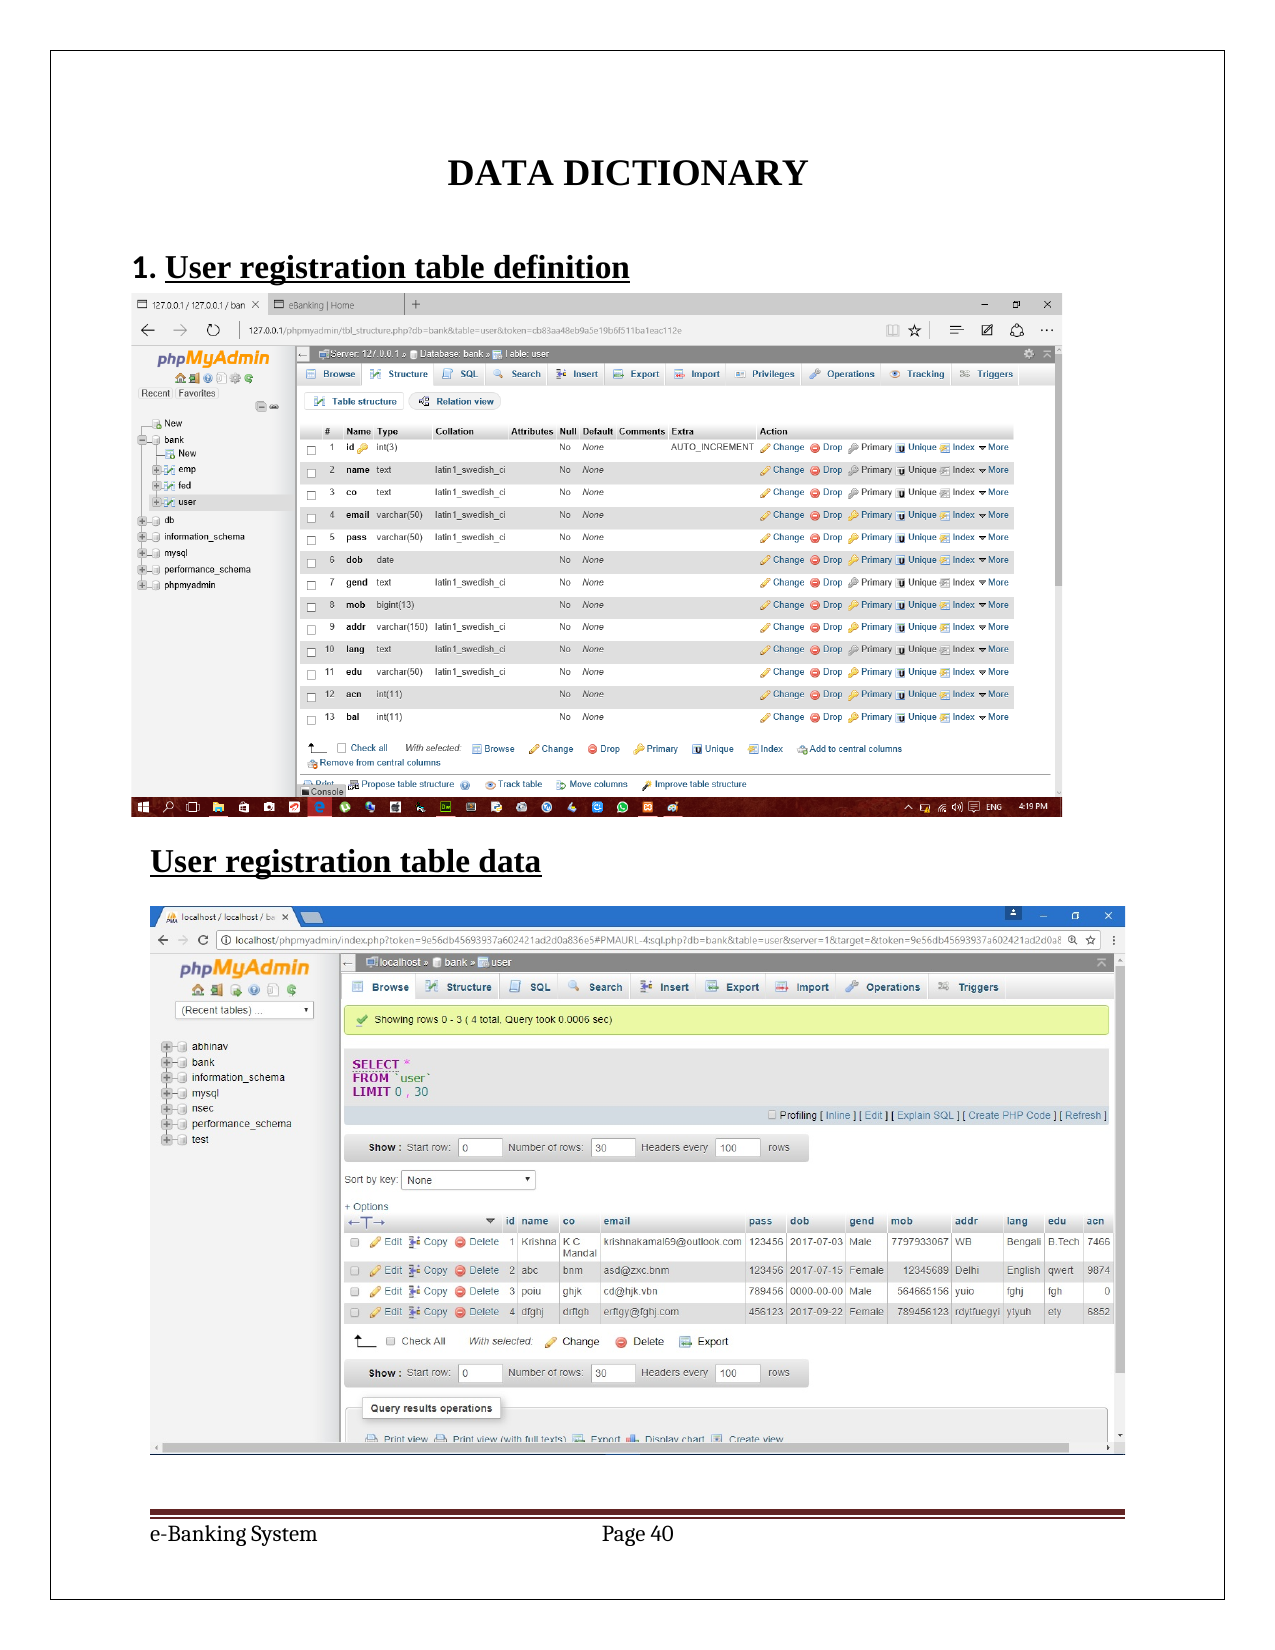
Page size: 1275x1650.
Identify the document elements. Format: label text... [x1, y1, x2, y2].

picture [150, 906, 1125, 1455]
text User registration table data [150, 842, 1125, 880]
list 1. User registration table definition [131, 246, 1125, 287]
list DATA DICTIONARY [131, 150, 1125, 193]
picture [131, 293, 1063, 817]
